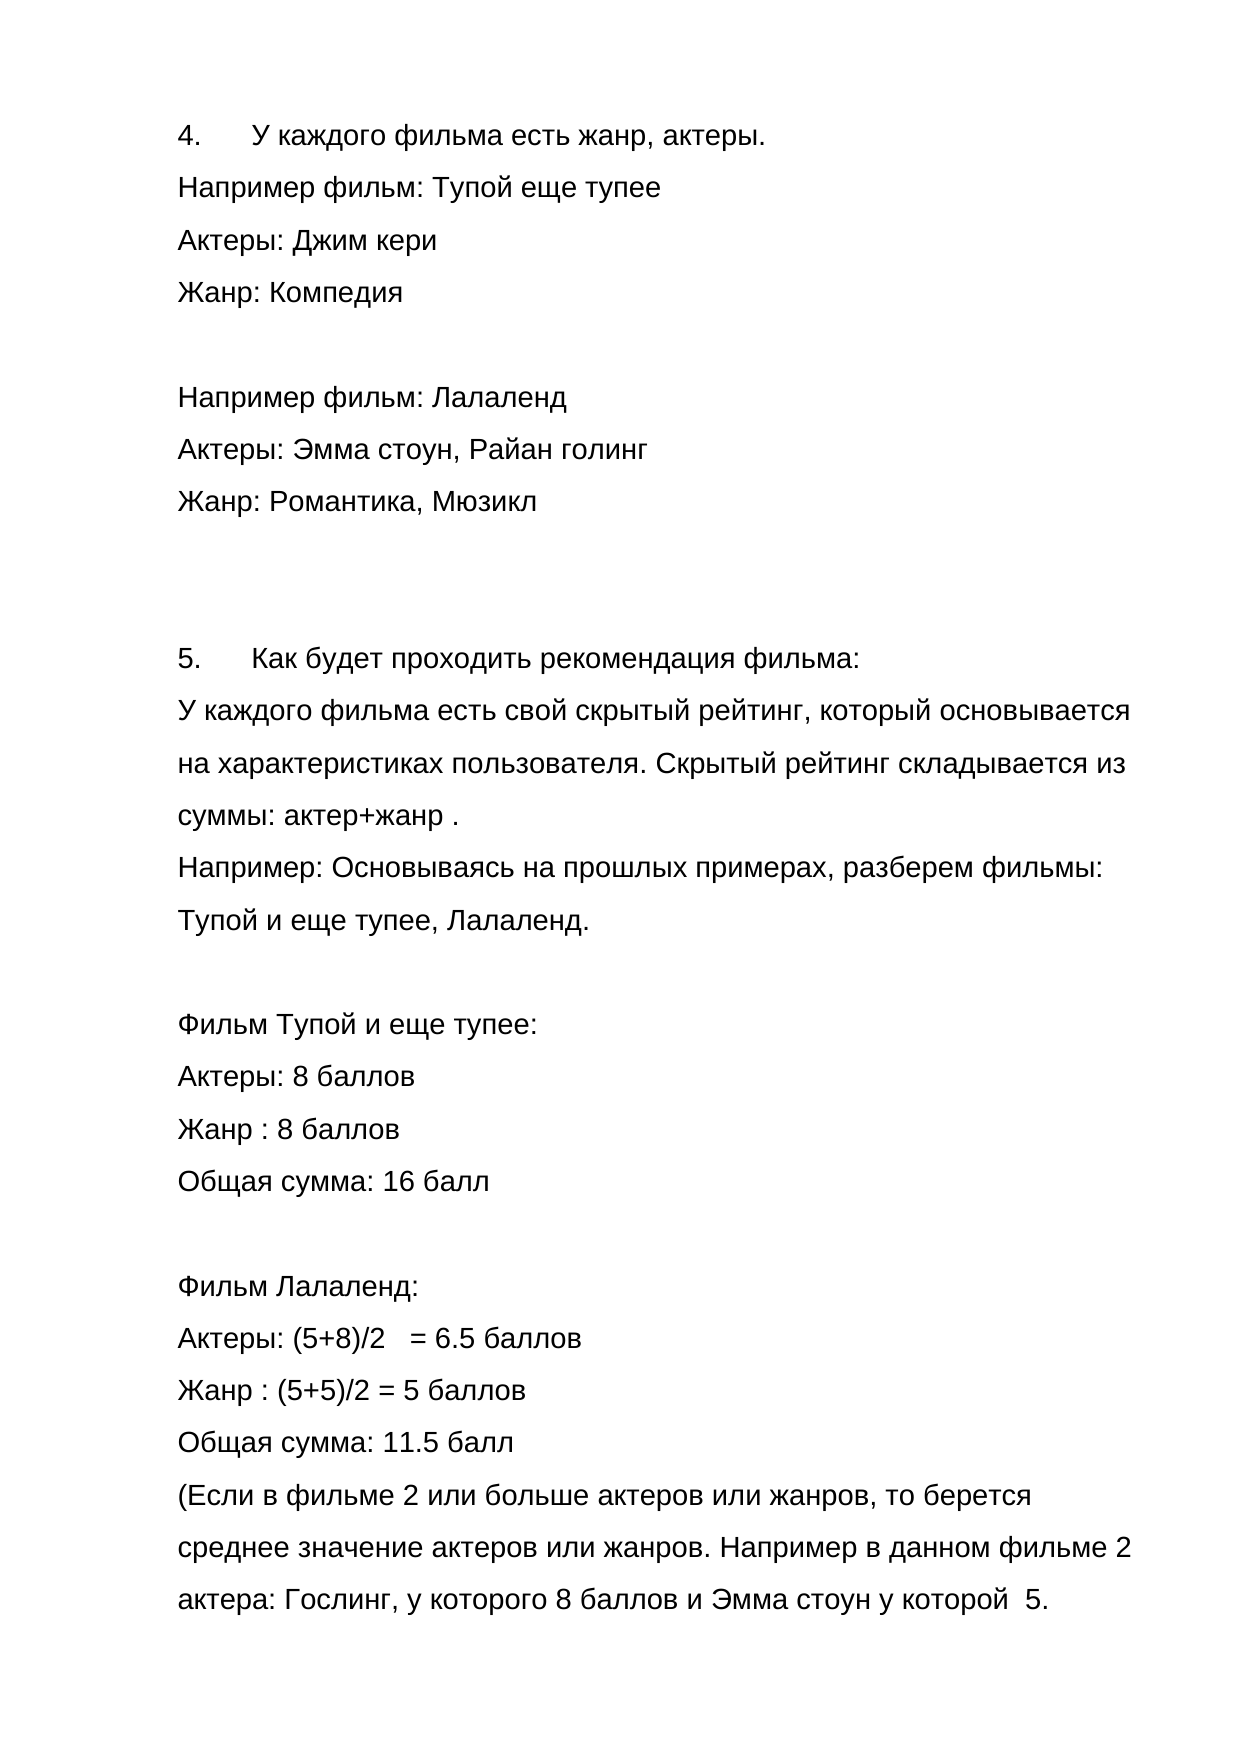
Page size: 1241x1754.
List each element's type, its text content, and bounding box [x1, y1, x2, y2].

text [177, 1478, 1152, 1616]
text Актеры: 8 баллов [177, 1059, 1152, 1093]
text Например: Основываясь на прошлых примерах, разберем фильмы: Тупой и еще тупее, Лалаленд. [177, 850, 1152, 936]
text У каждого фильма есть свой скрытый рейтинг, который основывается на характеристиках пользователя. Скрытый рейтинг складывается из суммы: актер+жанр . [177, 693, 1152, 831]
text Например фильм: Тупой еще тупее [177, 170, 1152, 204]
text Жанр : (5+5)/2 = 5 баллов [177, 1373, 1152, 1407]
text Фильм Тупой и еще тупее: [177, 1007, 1152, 1041]
text Фильм Лалаленд: [177, 1268, 1152, 1302]
text Жанр: Романтика, Мюзикл [177, 484, 1152, 518]
text Общая сумма: 16 балл [177, 1164, 1152, 1197]
text 5. Как будет проходить рекомендация фильма: [177, 641, 1152, 674]
text Актеры: (5+8)/2 = 6.5 баллов [177, 1321, 1152, 1354]
text Жанр: Компедия [177, 275, 1152, 308]
text Актеры: Джим кери [177, 223, 1152, 256]
text 4. У каждого фильма есть жанр, актеры. [177, 118, 1152, 152]
text Жанр : 8 баллов [177, 1112, 1152, 1145]
text Актеры: Эмма стоун, Райан голинг [177, 432, 1152, 465]
text Например фильм: Лалаленд [177, 379, 1152, 413]
text Общая сумма: 11.5 балл [177, 1425, 1152, 1459]
